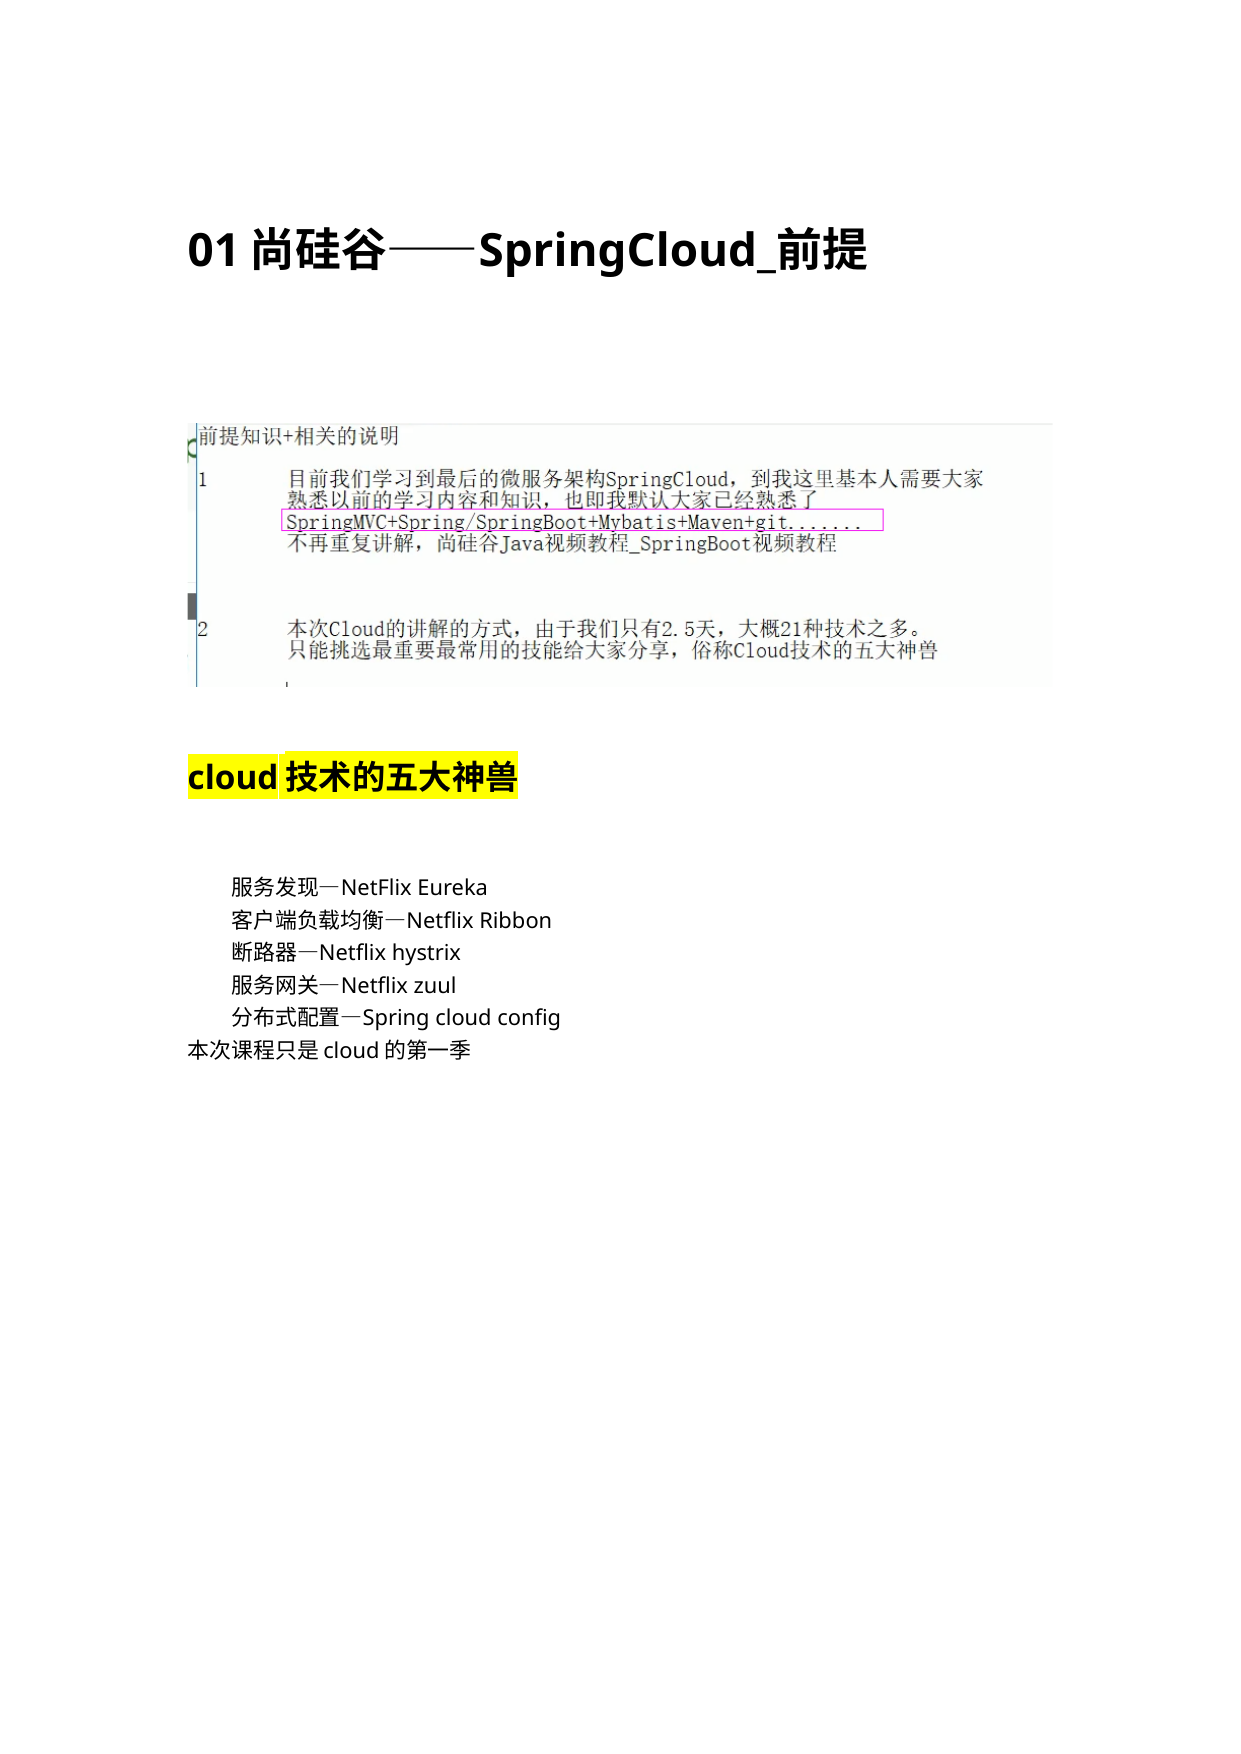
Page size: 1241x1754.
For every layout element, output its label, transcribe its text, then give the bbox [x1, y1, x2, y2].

text 服务发现—NetFlix Eureka [187, 870, 1053, 902]
text 分布式配置—Spring cloud config [187, 1000, 1053, 1032]
picture [187, 423, 1053, 687]
subtitle cloud技术的五大神兽 [187, 743, 1053, 808]
text 断路器—Netflix hystrix [187, 935, 1053, 967]
subtitle 01尚硅谷——SpringCloud_前提 [187, 197, 1053, 295]
text 本次课程只是cloud的第一季 [187, 1032, 1053, 1065]
text 客户端负载均衡—Netflix Ribbon [187, 902, 1053, 935]
text 服务网关—Netflix zuul [187, 967, 1053, 1000]
